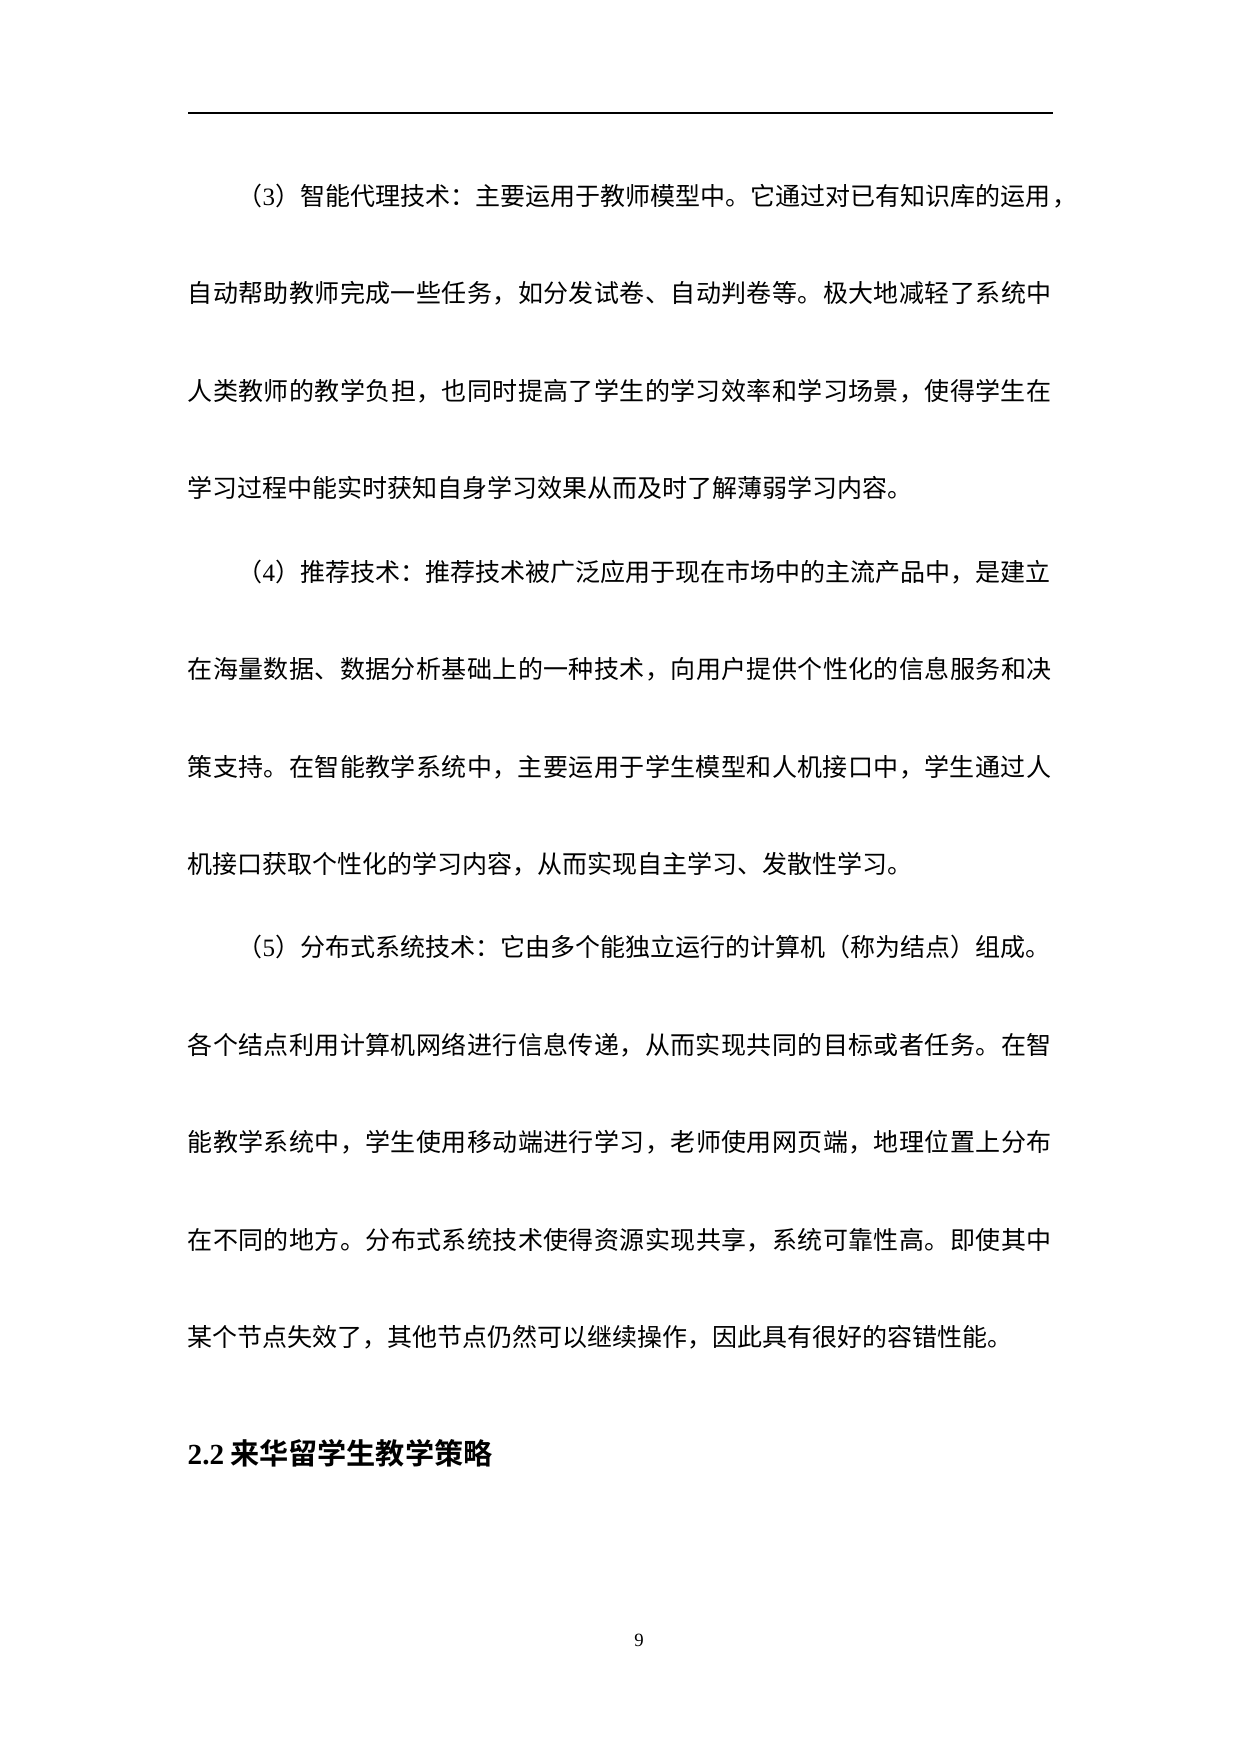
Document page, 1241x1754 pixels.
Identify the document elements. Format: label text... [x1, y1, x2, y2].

subtitle 2.2来华留学生教学策略 [187, 1419, 1053, 1484]
text （3）智能代理技术：主要运用于教师模型中。它通过对已有知识库的运用，自动帮助教师完成一些任务，如分发试卷、自动判卷等。极大地减轻了系统中人类教师的教学负担，也同时提高了学生的学习效率和学习场景，使得学生在学习过程中能实时获知自身学习效果从而及时了解薄弱学习内容。 [187, 162, 1053, 519]
text （4）推荐技术：推荐技术被广泛应用于现在市场中的主流产品中，是建立在海量数据、数据分析基础上的一种技术，向用户提供个性化的信息服务和决策支持。在智能教学系统中，主要运用于学生模型和人机接口中，学生通过人机接口获取个性化的学习内容，从而实现自主学习、发散性学习。 [187, 538, 1053, 895]
text （5）分布式系统技术：它由多个能独立运行的计算机（称为结点）组成。各个结点利用计算机网络进行信息传递，从而实现共同的目标或者任务。在智能教学系统中，学生使用移动端进行学习，老师使用网页端，地理位置上分布在不同的地方。分布式系统技术使得资源实现共享，系统可靠性高。即使其中某个节点失效了，其他节点仍然可以继续操作，因此具有很好的容错性能。 [187, 913, 1053, 1368]
